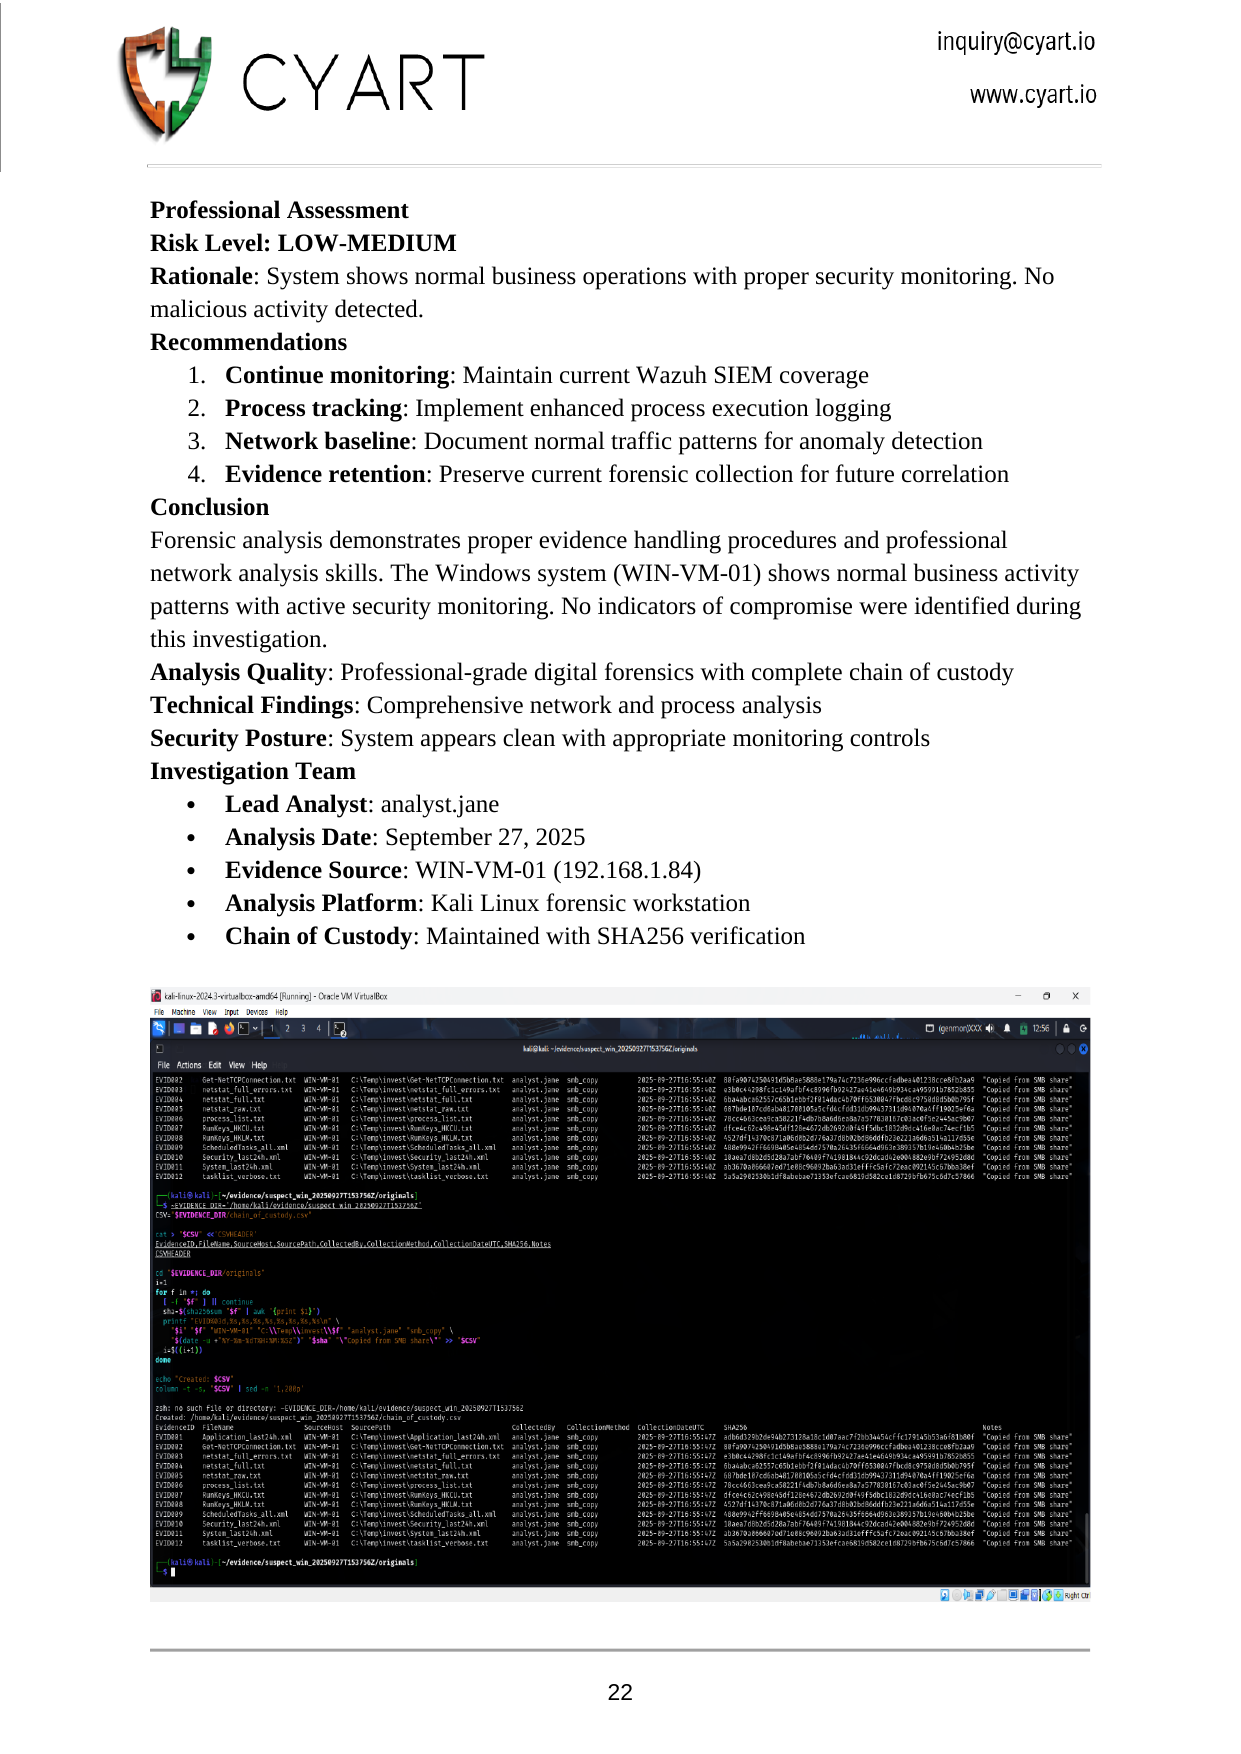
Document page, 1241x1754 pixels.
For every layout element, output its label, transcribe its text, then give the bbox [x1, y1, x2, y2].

text Investigation Team [150, 756, 1090, 785]
list Evidence Source: WIN-VM-01 (192.168.1.84) [187, 855, 1090, 884]
list Analysis Date: September 27, 2025 [187, 822, 1090, 851]
list Network baseline: Document normal traffic patterns for anomaly detection [187, 426, 1090, 455]
picture [0, 3, 1241, 172]
text Conclusion [150, 492, 1090, 521]
text Professional Assessment [150, 150, 1090, 224]
list Process tracking: Implement enhanced process execution logging [187, 393, 1090, 422]
list Continue monitoring: Maintain current Wazuh SIEM coverage [187, 360, 1090, 389]
text Rationale: System shows normal business operations with proper security monitoring. No malicious activity detected. [150, 261, 1090, 323]
list Analysis Platform: Kali Linux forensic workstation [187, 888, 1090, 917]
list Lead Analyst: analyst.jane [187, 789, 1090, 818]
text Security Posture: System appears clean with appropriate monitoring controls [150, 723, 1090, 752]
list Chain of Custody: Maintained with SHA256 verification [187, 921, 1090, 950]
text Risk Level: LOW-MEDIUM [150, 228, 1090, 257]
text Forensic analysis demonstrates proper evidence handling procedures and professional network analysis skills. The Windows system (WIN-VM-01) shows normal business activity patterns with active security monitoring. No indicators of compromise were identified during this investigation. [150, 525, 1090, 653]
list Evidence retention: Preserve current forensic collection for future correlation [187, 459, 1090, 488]
text Recommendations [150, 327, 1090, 356]
text Analysis Quality: Professional-grade digital forensics with complete chain of custody Technical Findings: Comprehensive network and process analysis [150, 657, 1090, 719]
picture [150, 987, 1091, 1602]
